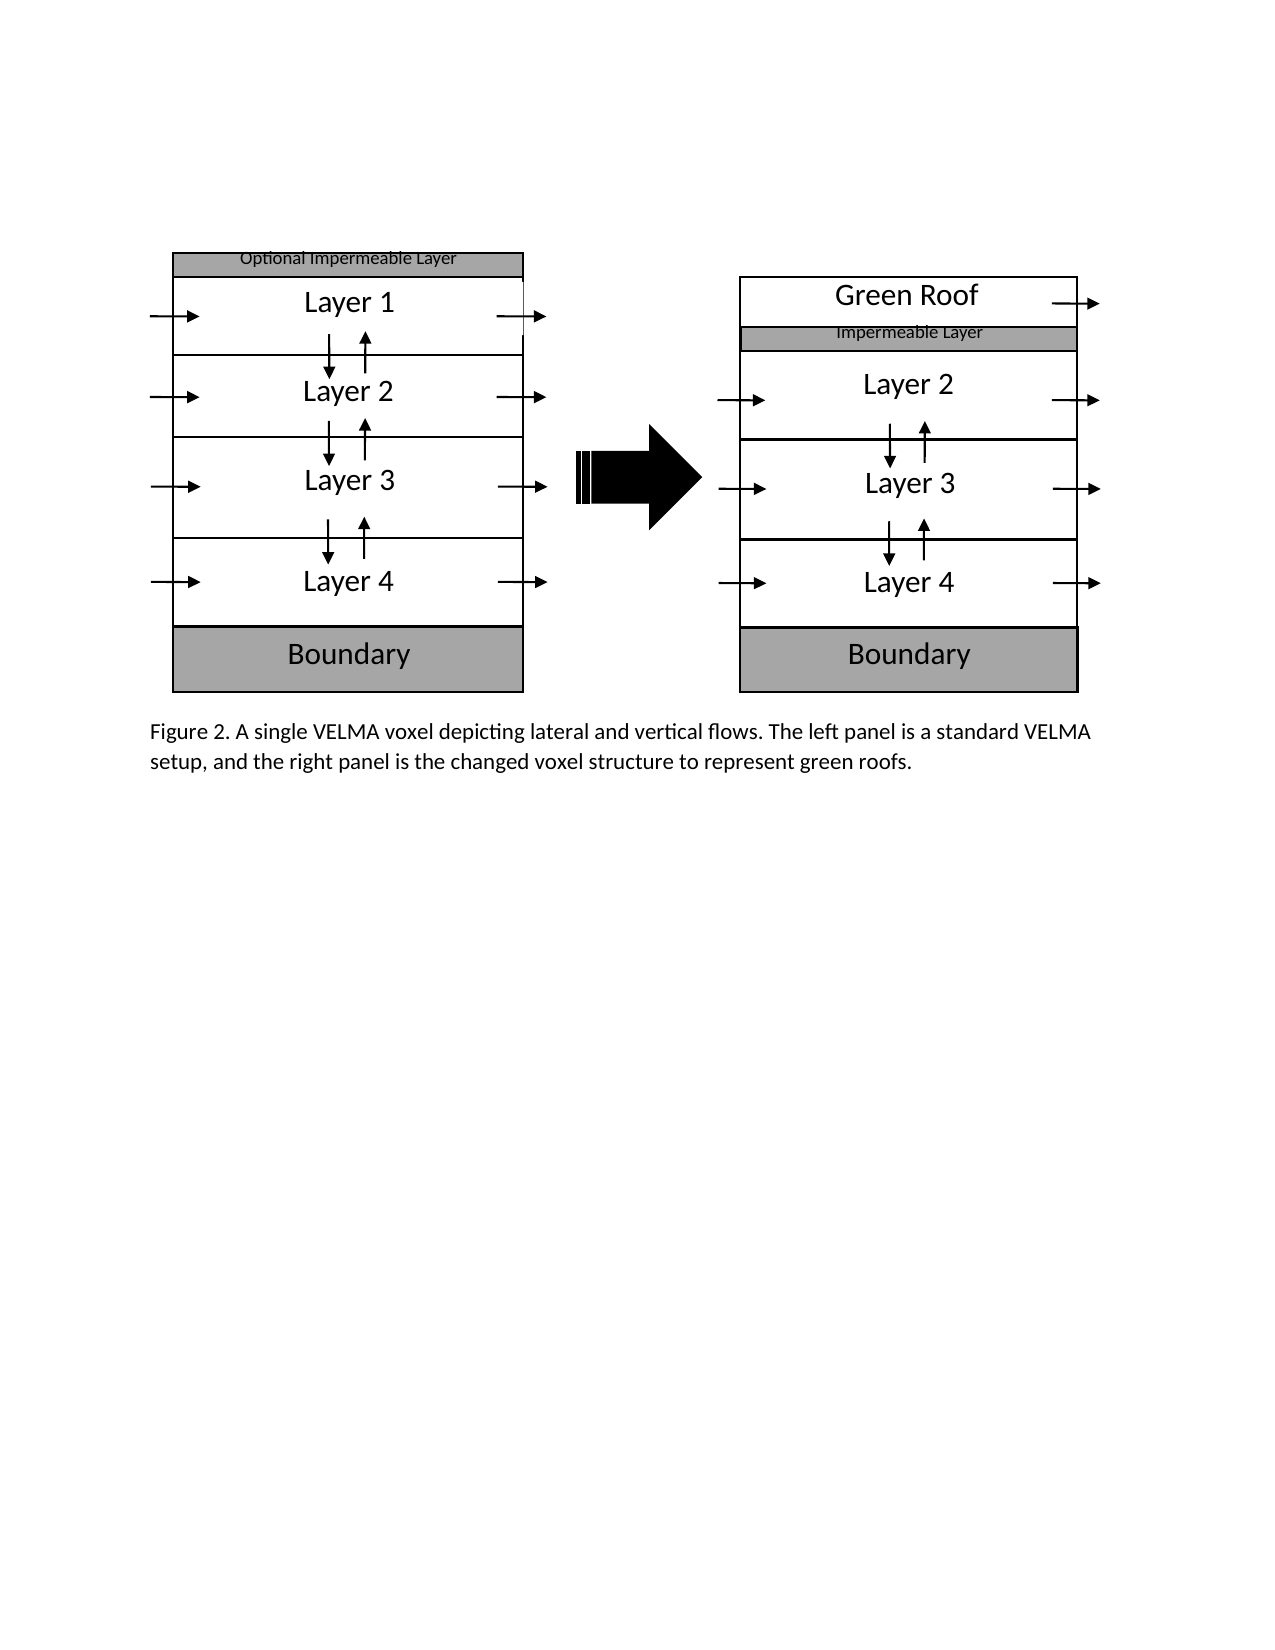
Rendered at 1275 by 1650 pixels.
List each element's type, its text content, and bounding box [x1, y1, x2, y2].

text Figure 2. A single VELMA voxel depicting lateral and vertical flows. The left panel is a standard VELMA setup, and the right panel is the changed voxel structure to represent green roofs. [150, 244, 1125, 775]
